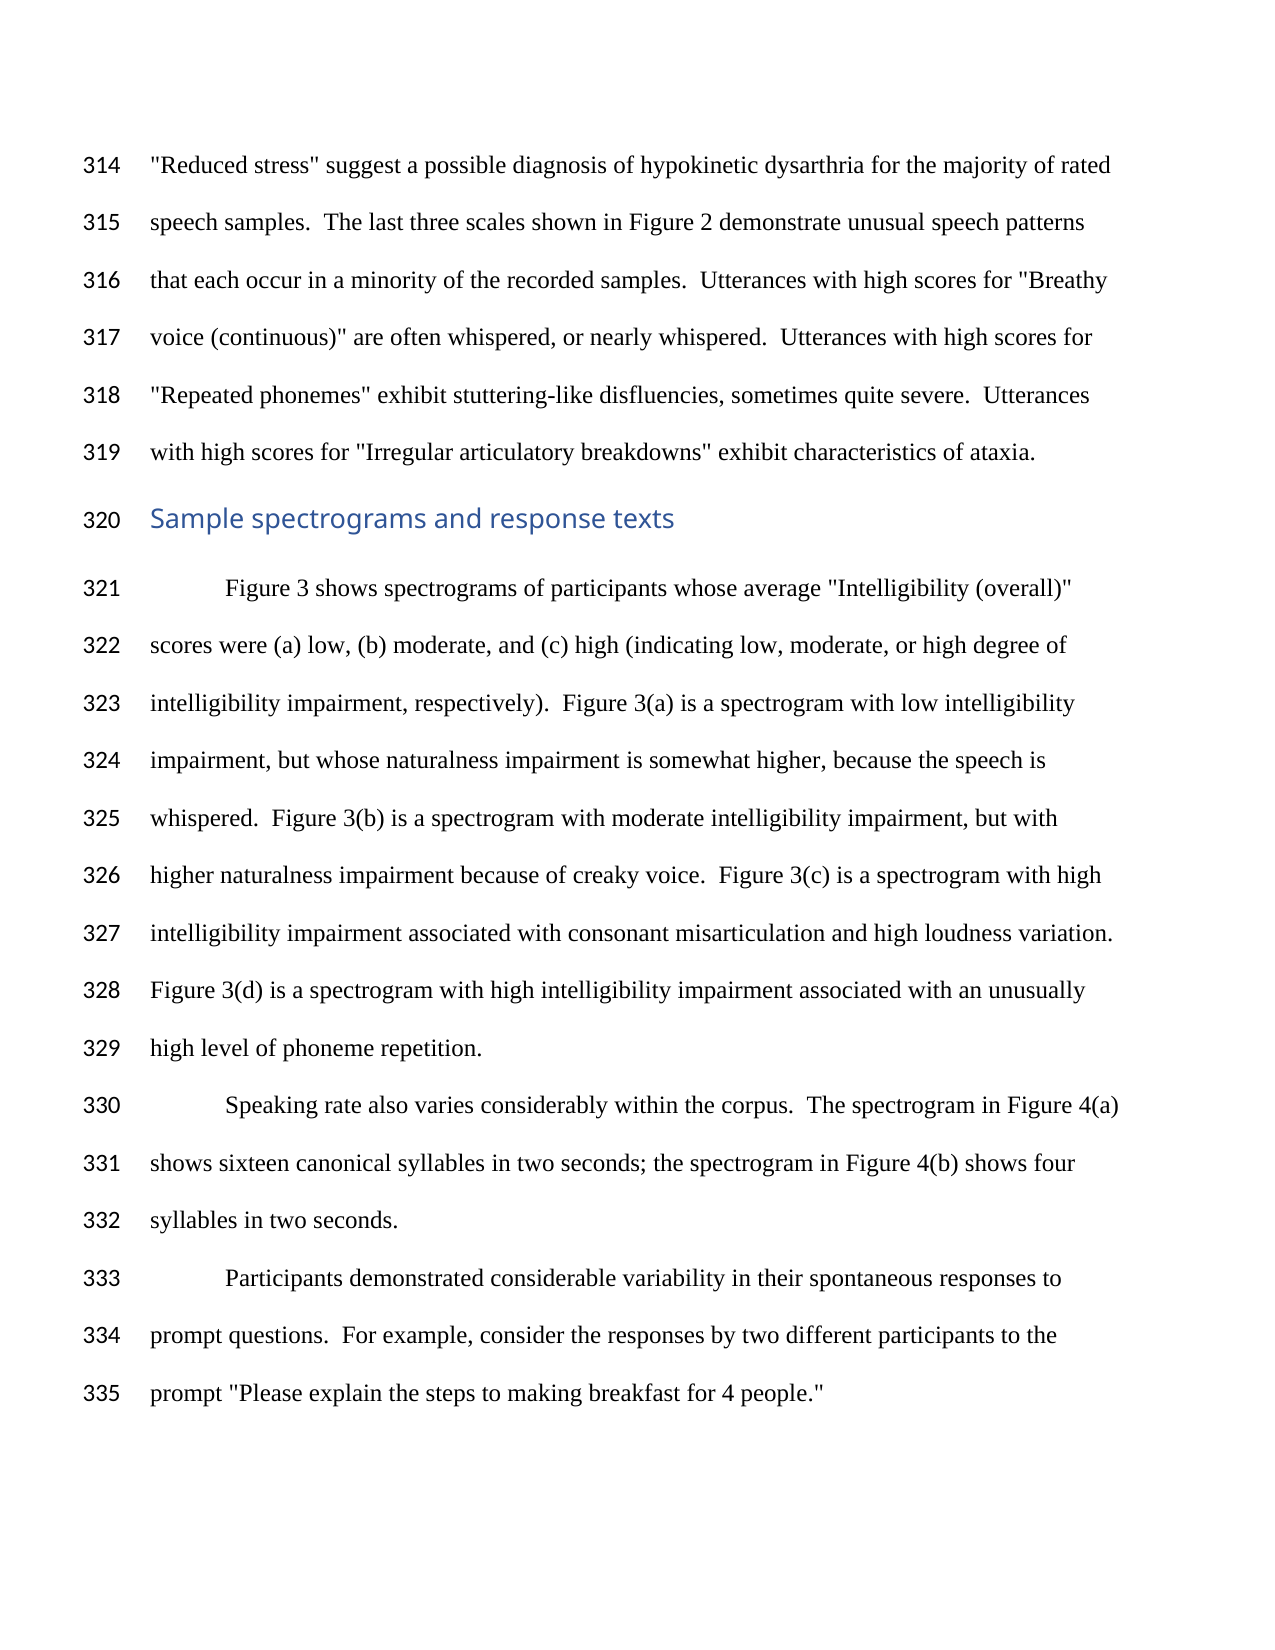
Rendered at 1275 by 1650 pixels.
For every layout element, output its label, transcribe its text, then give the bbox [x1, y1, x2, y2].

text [150, 150, 1125, 466]
text Figure 3 shows spectrograms of participants whose average "Intelligibility (overall)" scores were (a) low, (b) moderate, and (c) high (indicating low, moderate, or high degree of intelligibility impairment, respectively). Figure 3(a) is a spectrogram with low intelligibility impairment, but whose naturalness impairment is somewhat higher, because the speech is whispered. Figure 3(b) is a spectrogram with moderate intelligibility impairment, but with higher naturalness impairment because of creaky voice. Figure 3(c) is a spectrogram with high intelligibility impairment associated with consonant misarticulation and high loudness variation. Figure 3(d) is a spectrogram with high intelligibility impairment associated with an unusually high level of phoneme repetition. [150, 573, 1125, 1062]
text Participants demonstrated considerable variability in their spontaneous responses to prompt questions. For example, consider the responses by two different participants to the prompt "Please explain the steps to making breakfast for 4 people." [150, 1263, 1125, 1407]
text Speaking rate also varies considerably within the corpus. The spectrogram in Figure 4(a) shows sixteen canonical syllables in two seconds; the spectrogram in Figure 4(b) shows four syllables in two seconds. [150, 1090, 1125, 1234]
subtitle Sample spectrograms and response texts [150, 499, 1125, 536]
